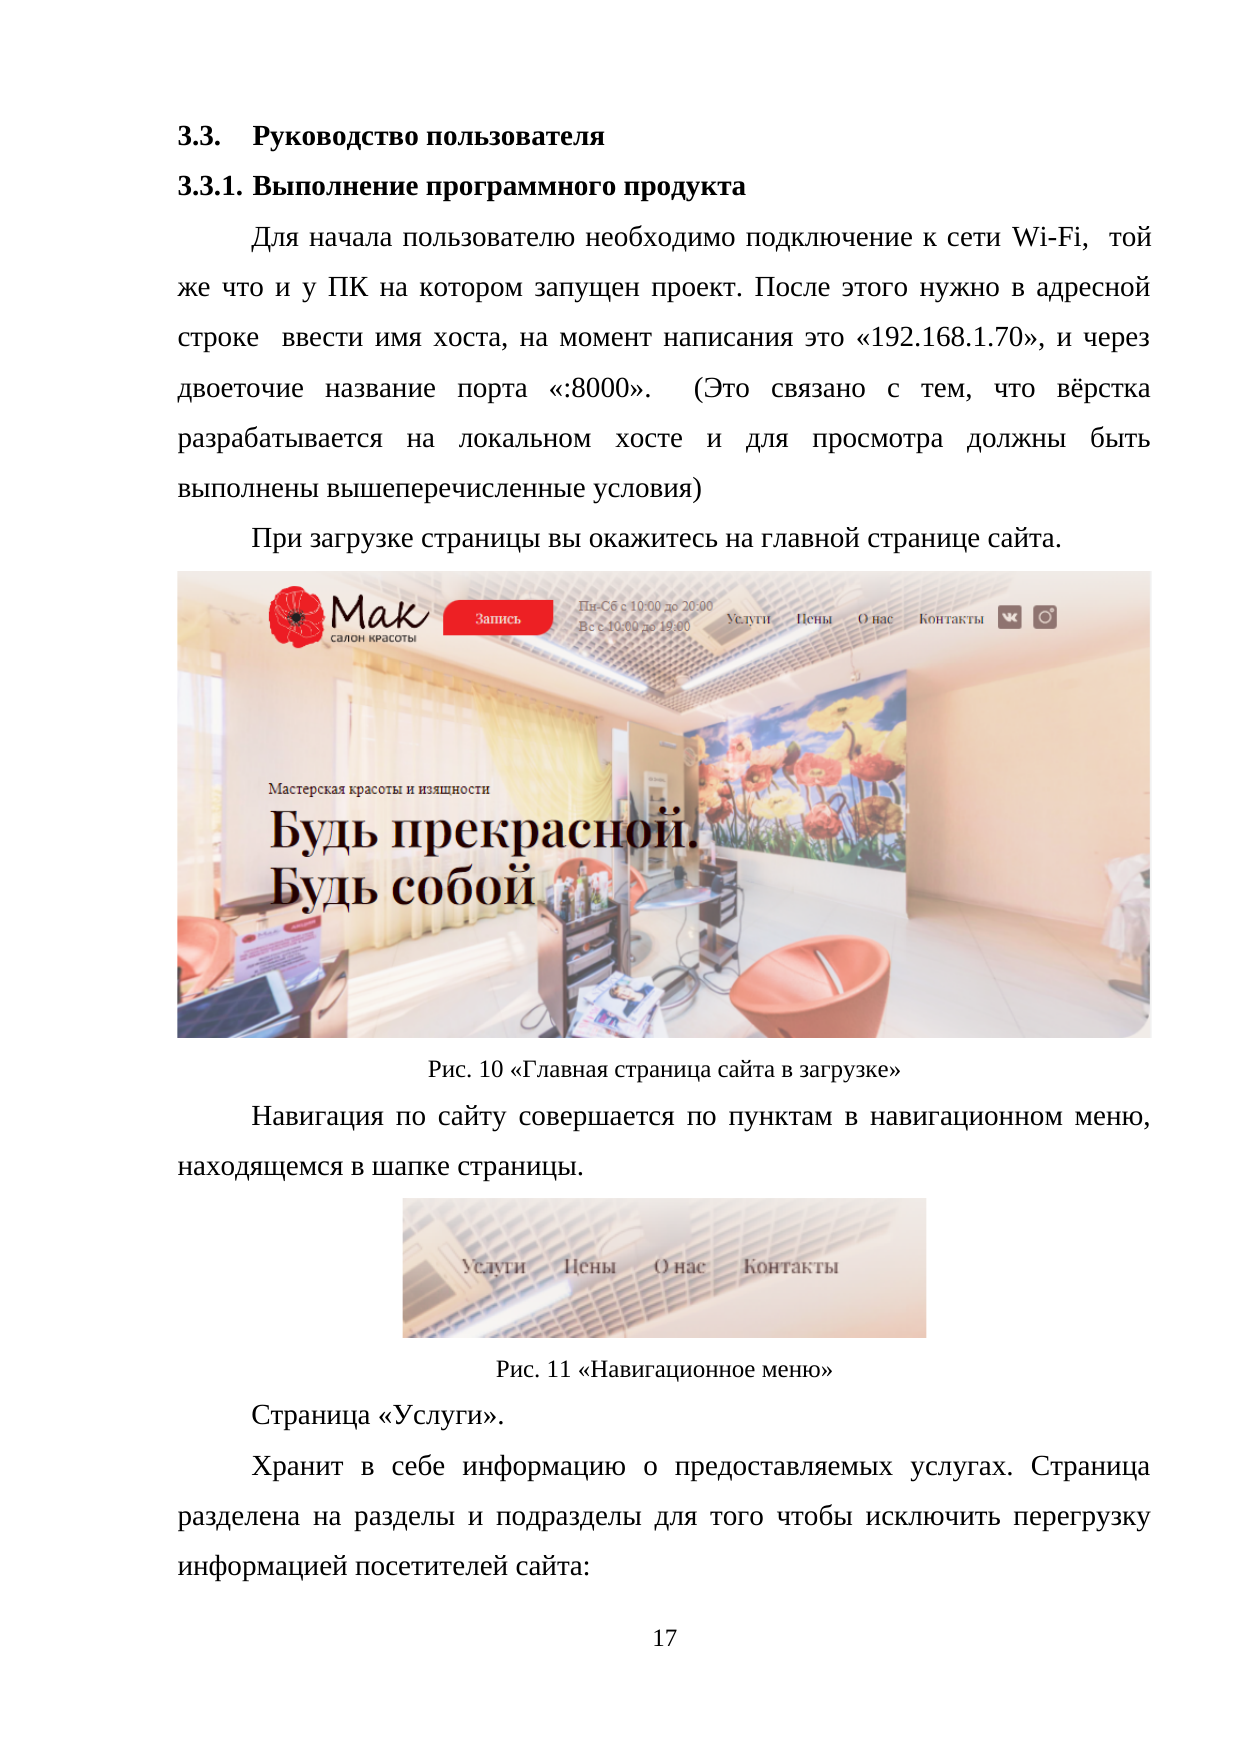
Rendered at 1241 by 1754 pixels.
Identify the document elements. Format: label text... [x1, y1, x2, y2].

text Рис. 11 «Навигационное меню» [177, 1354, 1152, 1383]
list Выполнение программного продукта [177, 168, 1152, 202]
text Рис. 10 «Главная страница сайта в загрузке» [177, 1054, 1152, 1083]
text Навигация по сайту совершается по пунктам в навигационном меню, находящемся в шапке страницы. [177, 1098, 1152, 1182]
picture [177, 571, 1152, 1038]
text Для начала пользователю необходимо подключение к сети Wi-Fi, той же что и у ПК на котором запущен проект. После этого нужно в адресной строке ввести имя хоста, на момент написания это «192.168.1.70», и через двоеточие название порта «:8000». (Это связано с тем, что вёрстка разрабатывается на локальном хосте и для просмотра должны быть выполнены вышеперечисленные условия) [177, 219, 1152, 504]
text Хранит в себе информацию о предоставляемых услугах. Страница разделена на разделы и подразделы для того чтобы исключить перегрузку информацией посетителей сайта: [177, 1448, 1152, 1582]
list Руководство пользователя [177, 118, 1152, 152]
text Страница «Услуги». [177, 1397, 1152, 1431]
text При загрузке страницы вы окажитесь на главной странице сайта. [251, 521, 1152, 554]
picture [402, 1198, 927, 1338]
